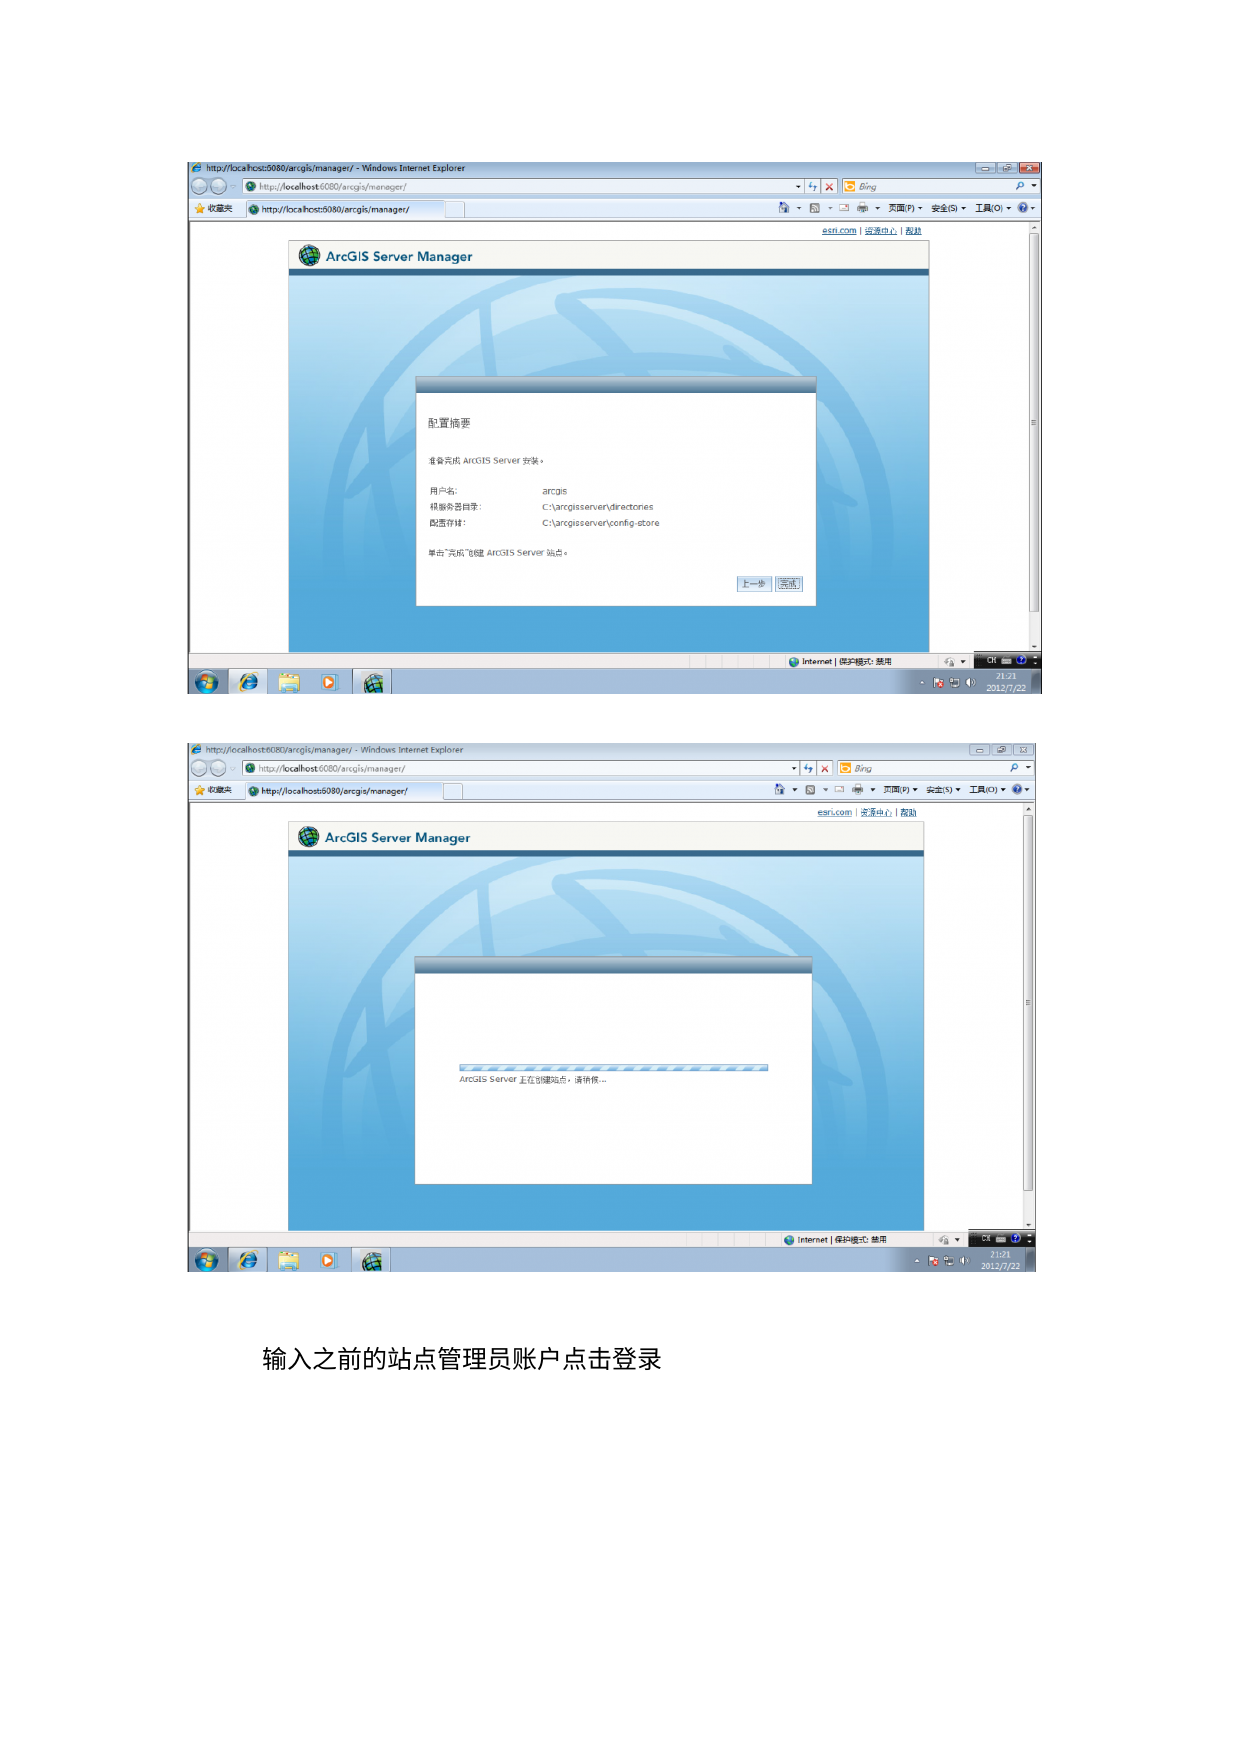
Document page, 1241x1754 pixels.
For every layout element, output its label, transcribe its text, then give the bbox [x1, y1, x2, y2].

picture [187, 162, 1042, 694]
subtitle 输入之前的站点管理员账户点击登录 [262, 1325, 1053, 1390]
picture [187, 743, 1036, 1272]
